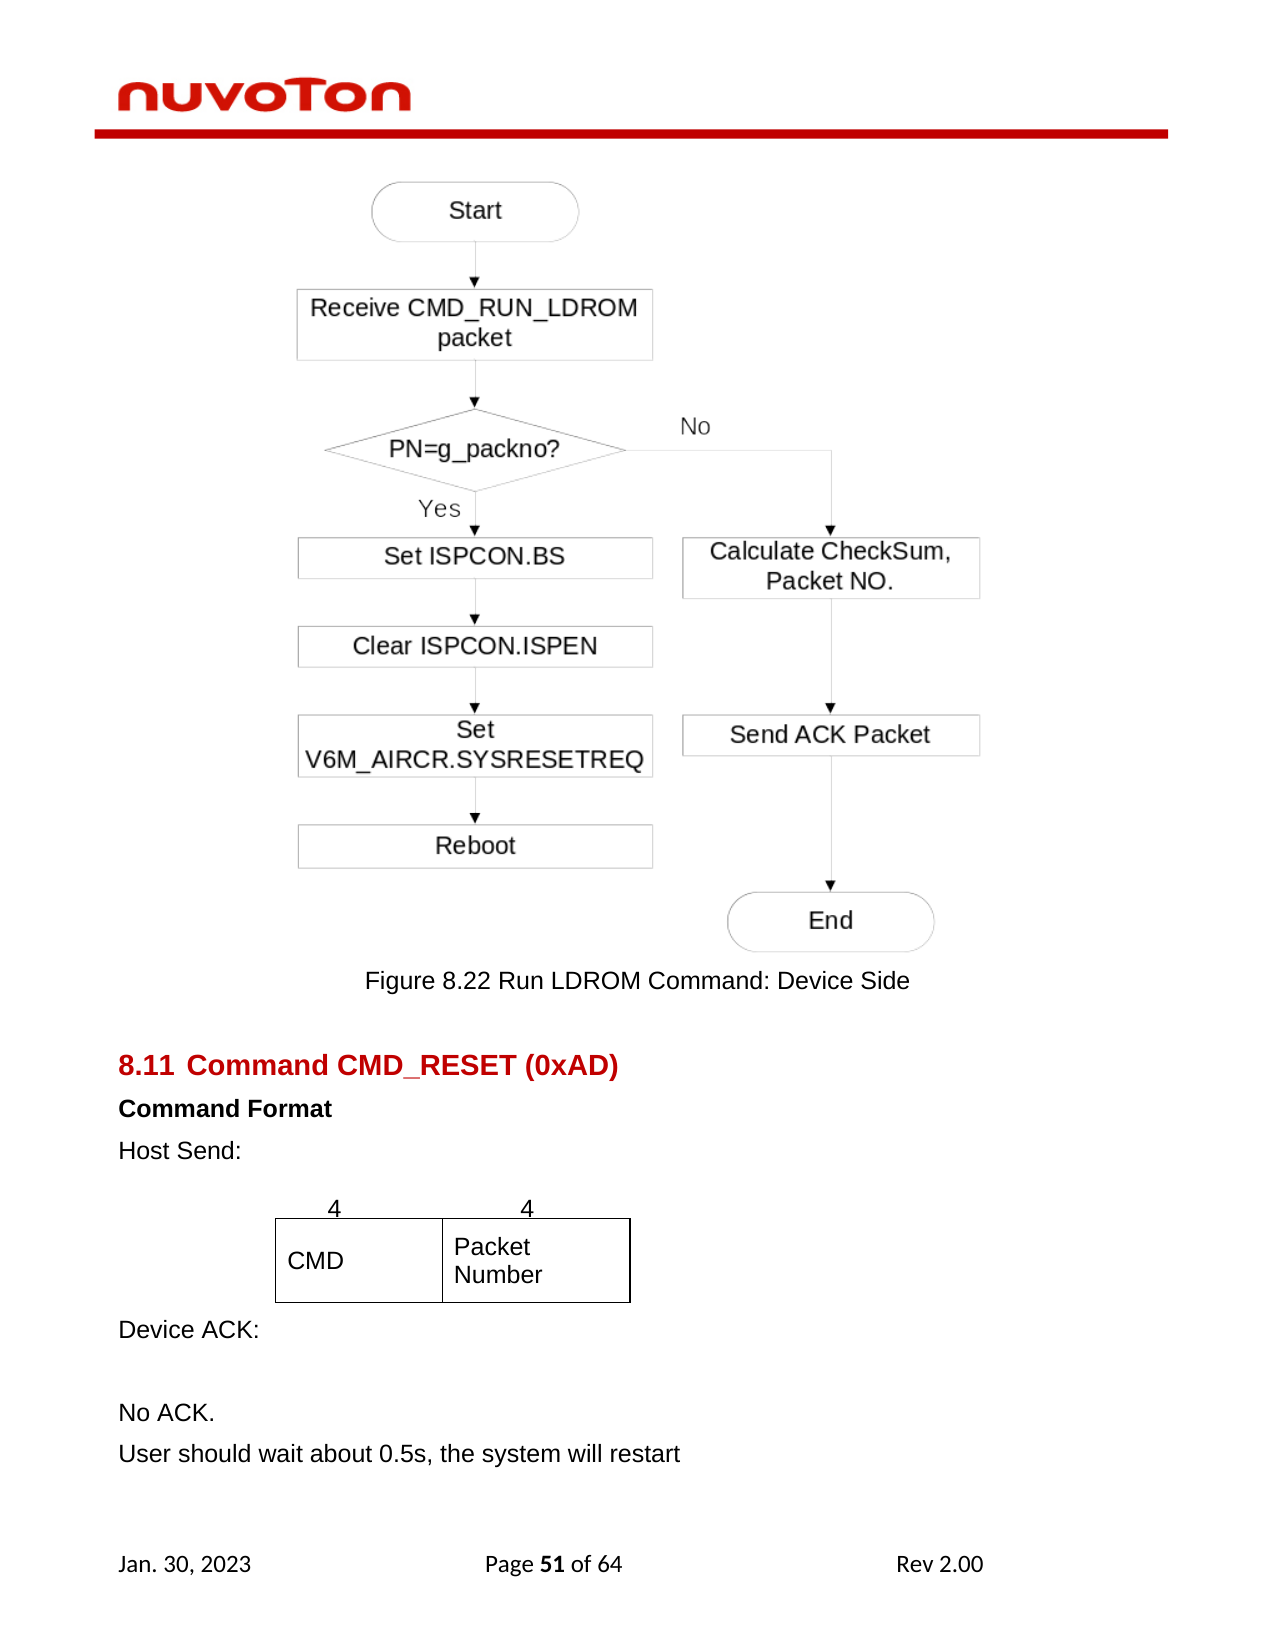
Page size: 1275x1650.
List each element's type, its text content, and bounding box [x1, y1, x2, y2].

table_header CMD [276, 1219, 442, 1302]
text No ACK. [118, 1398, 1157, 1427]
text User should wait about 0.5s, the system will restart [118, 1439, 1157, 1468]
table_header Packet Number [443, 1219, 629, 1302]
text Figure 8.22 Run LDROM Command: Device Side [118, 966, 1157, 995]
text Device ACK: [118, 1315, 1157, 1344]
picture [110, 73, 422, 117]
subtitle Command CMD_RESET (0xAD) [118, 1048, 1157, 1082]
text Command Format [118, 1094, 1157, 1123]
text Host Send: [118, 1136, 1157, 1164]
